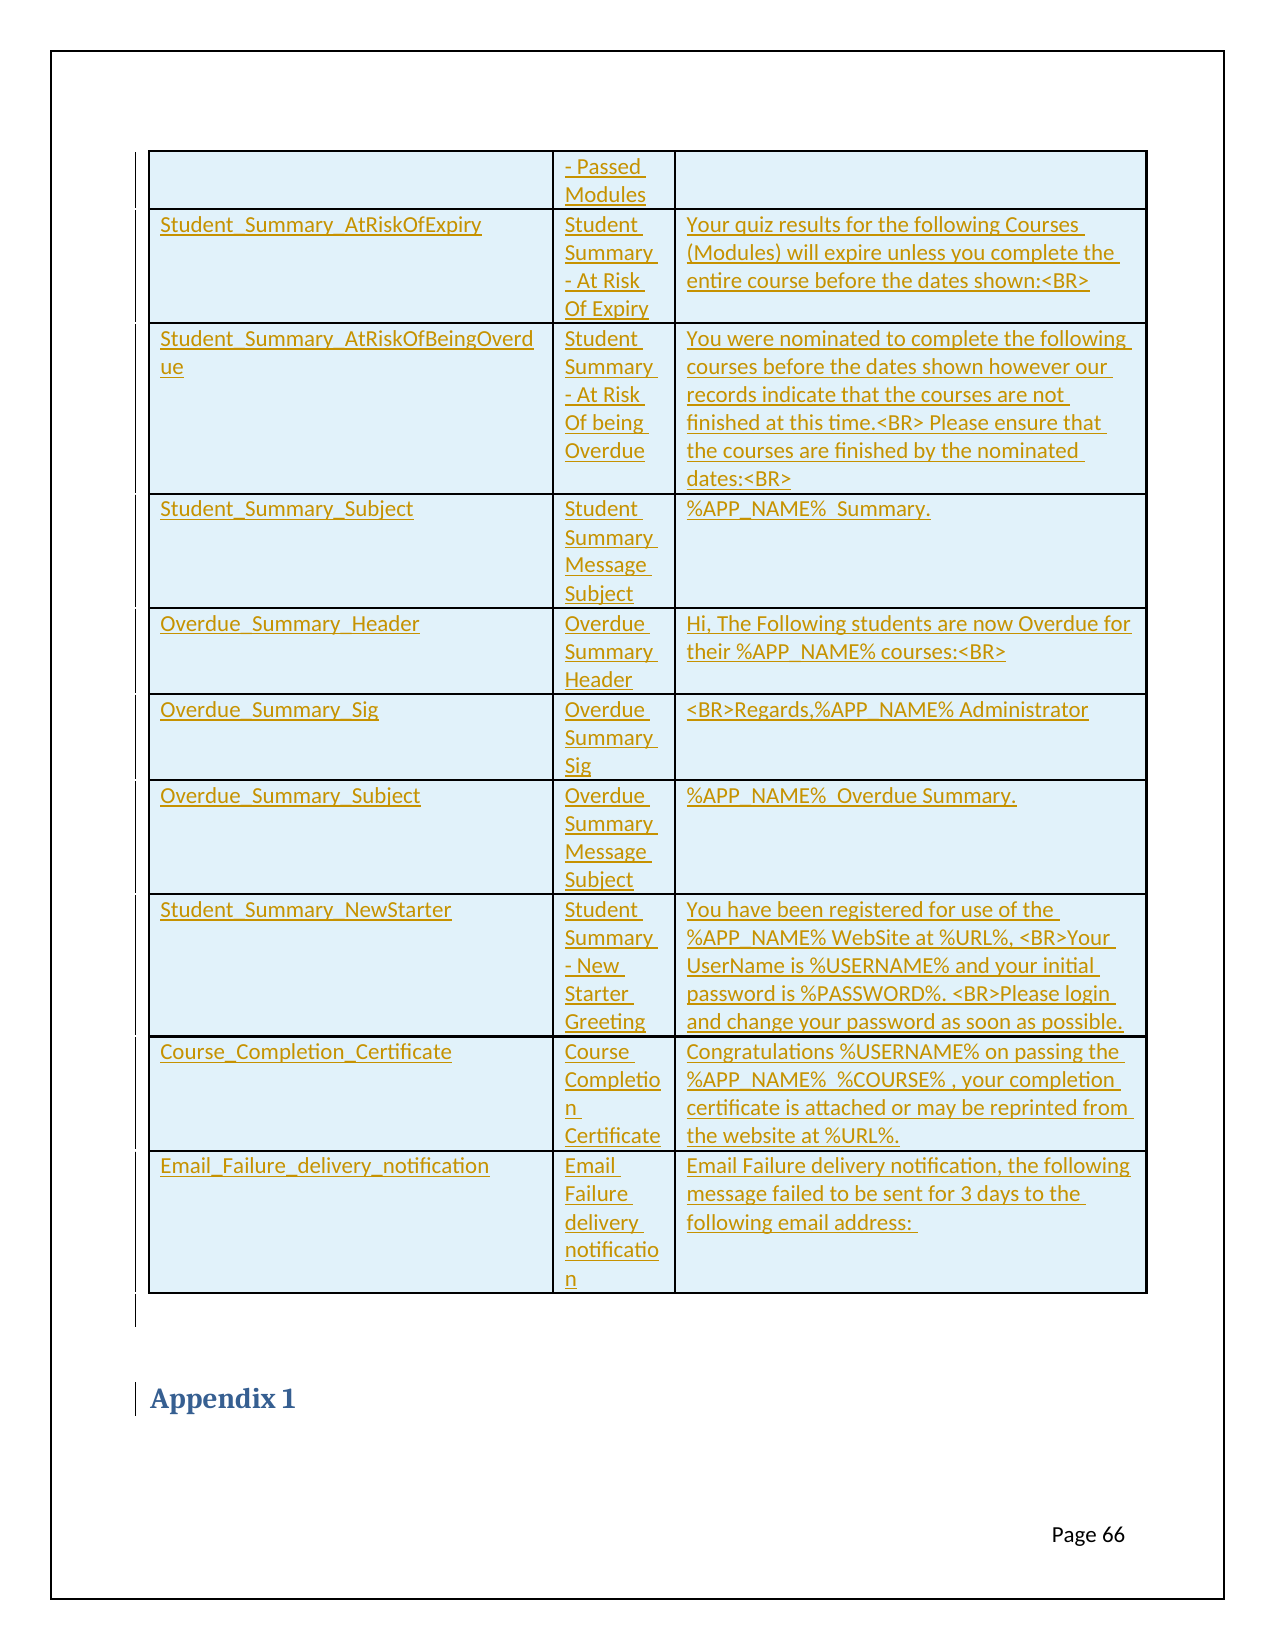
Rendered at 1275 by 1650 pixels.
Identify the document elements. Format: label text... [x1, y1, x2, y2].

subtitle Appendix 1 [150, 1382, 1125, 1416]
